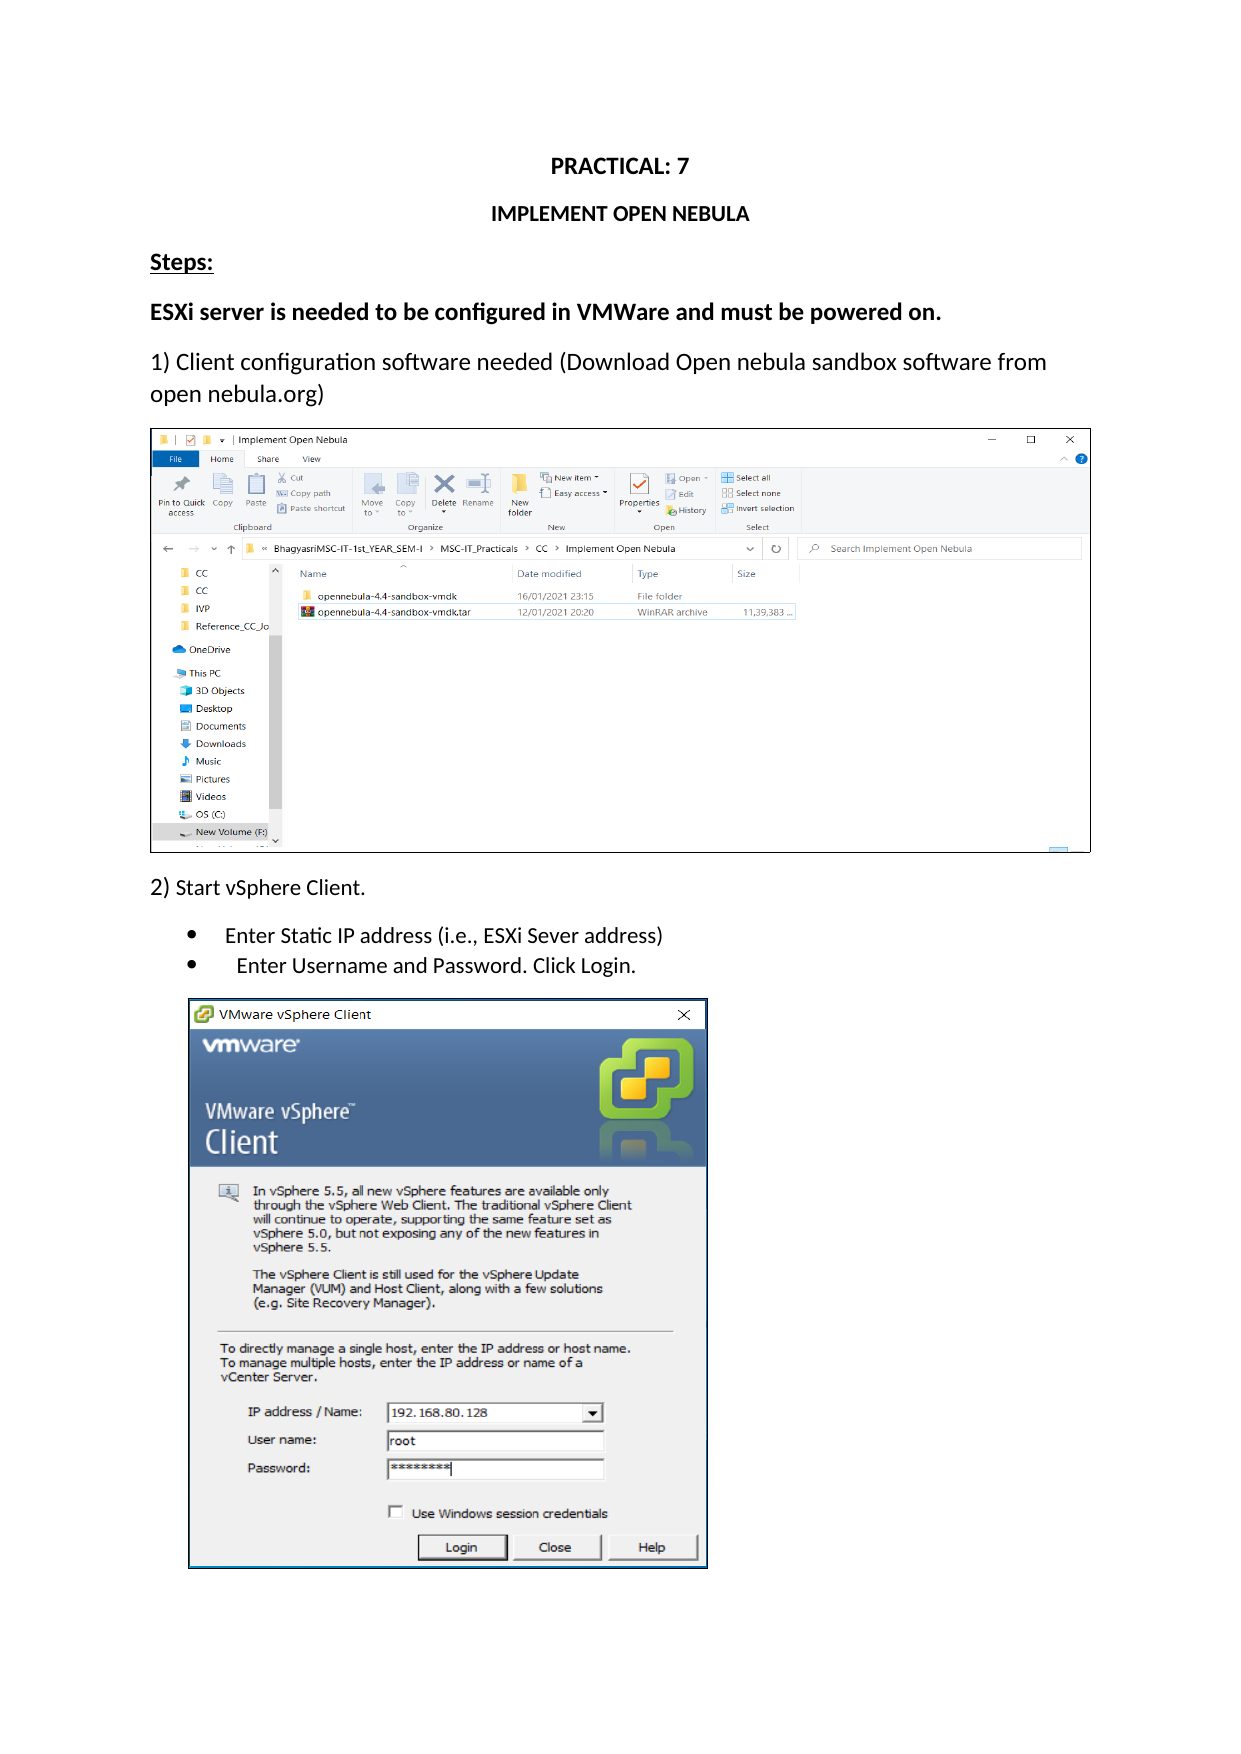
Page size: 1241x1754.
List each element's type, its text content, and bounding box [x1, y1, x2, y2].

list Enter Static IP address (i.e., ESXi Sever address) [187, 921, 1090, 949]
picture [151, 429, 1090, 852]
text 2) Start vSphere Client. [150, 871, 1090, 902]
text ESXi server is needed to be configured in VMWare and must be powered on. [150, 296, 1090, 327]
text Steps: [150, 246, 1090, 277]
text IMPLEMENT OPEN NEBULA [150, 199, 1090, 228]
picture [189, 999, 707, 1568]
text 1) Client configuration software needed (Download Open nebula sandbox software from open nebula.org) [150, 346, 1090, 409]
text PRACTICAL: 7 [150, 150, 1090, 181]
list Enter Username and Password. Click Login. [187, 951, 1090, 979]
